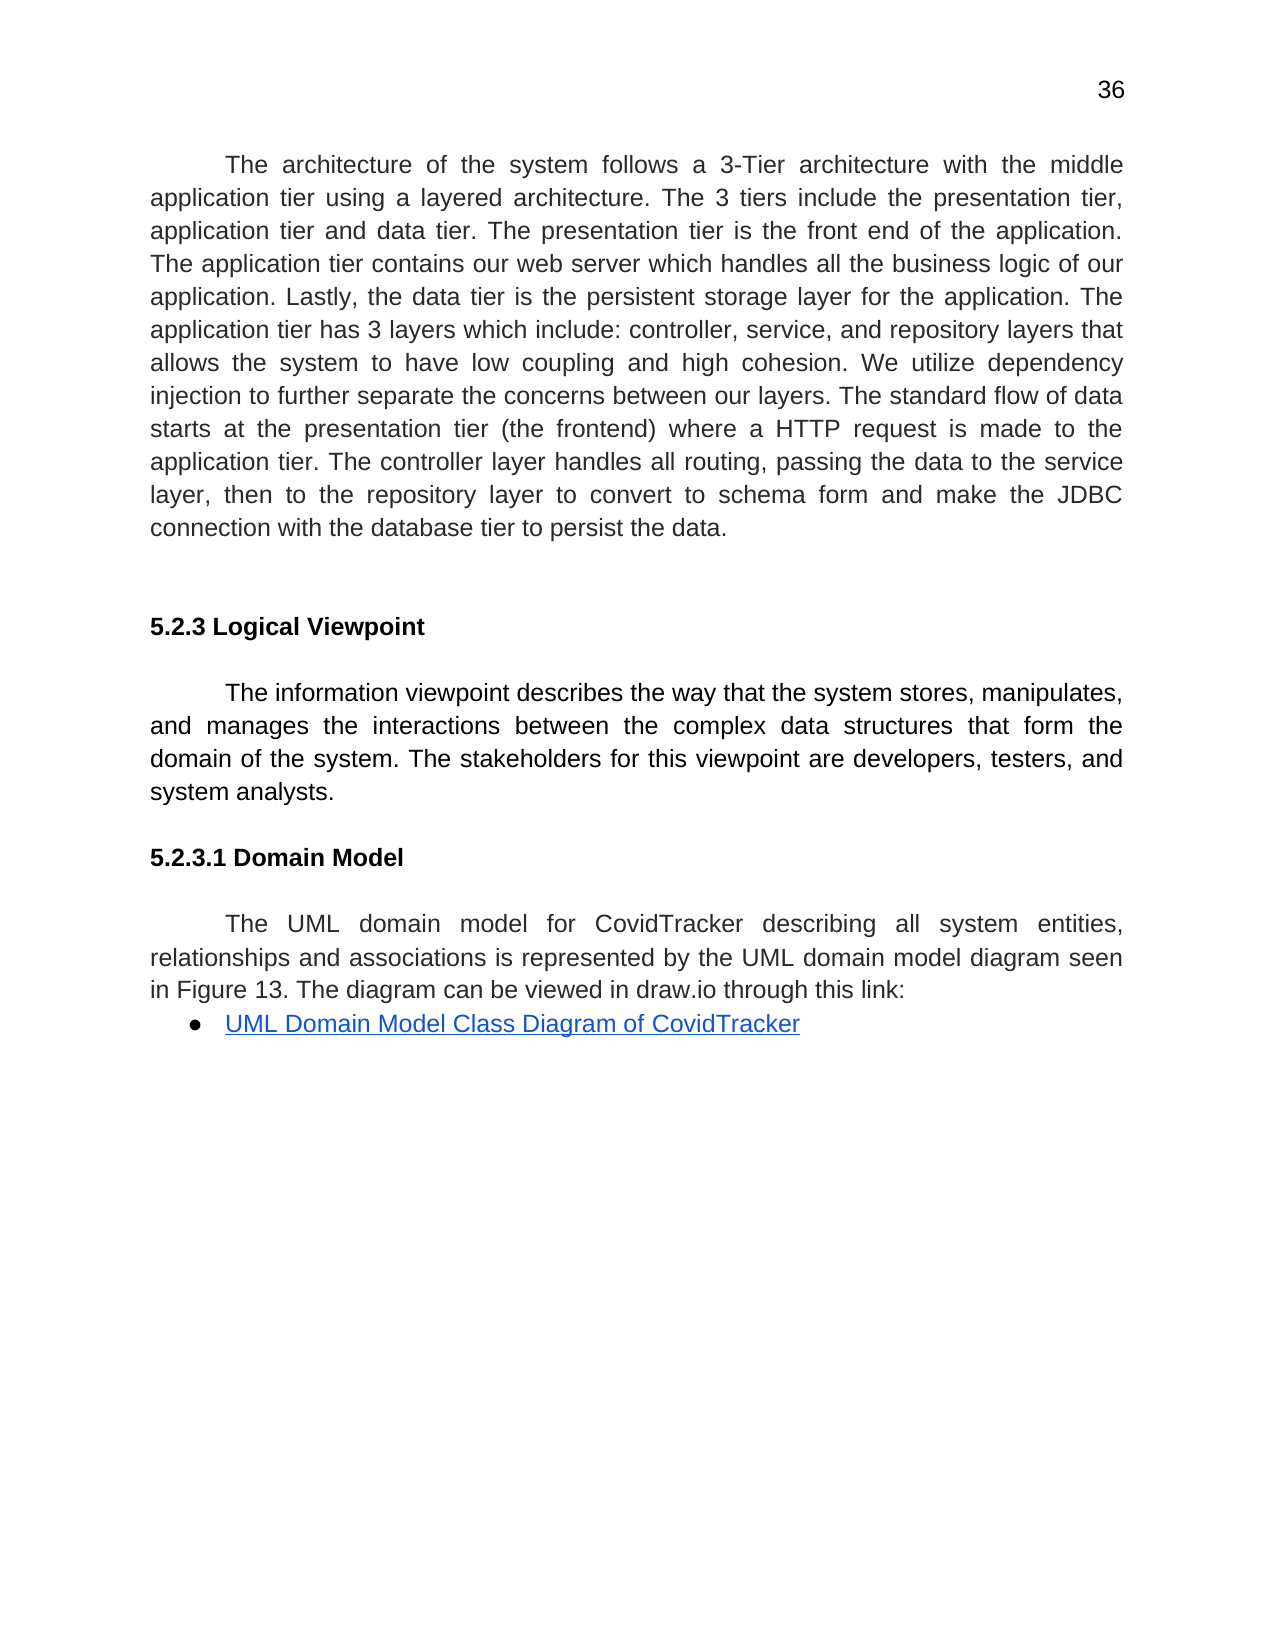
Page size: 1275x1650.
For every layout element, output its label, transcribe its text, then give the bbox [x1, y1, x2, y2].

list UML Domain Model Class Diagram of CovidTracker [187, 1008, 1125, 1037]
subtitle 5.2.3 Logical Viewpoint [150, 612, 1125, 641]
text The information viewpoint describes the way that the system stores, manipulates, and manages the interactions between the complex data structures that form the domain of the system. The stakeholders for this viewpoint are developers, testers, and system analysts. [150, 678, 1125, 806]
subtitle 5.2.3.1 Domain Model [150, 843, 1125, 872]
text The UML domain model for CovidTracker describing all system entities, relationships and associations is represented by the UML domain model diagram seen in Figure 13. The diagram can be viewed in draw.io through this link: [150, 909, 1125, 1004]
text The architecture of the system follows a 3-Tier architecture with the middle application tier using a layered architecture. The 3 tiers include the presentation tier, application tier and data tier. The presentation tier is the front end of the application. The application tier contains our web server which handles all the business logic of our application. Lastly, the data tier is the persistent storage layer for the application. The application tier has 3 layers which include: controller, service, and repository layers that allows the system to have low coupling and high cohesion. We utilize dependency injection to further separate the concerns between our layers. The standard flow of data starts at the presentation tier (the frontend) where a HTTP request is made to the application tier. The controller layer handles all routing, passing the data to the service layer, then to the repository layer to convert to schema form and make the JDBC connection with the database tier to persist the data. [150, 150, 1125, 542]
